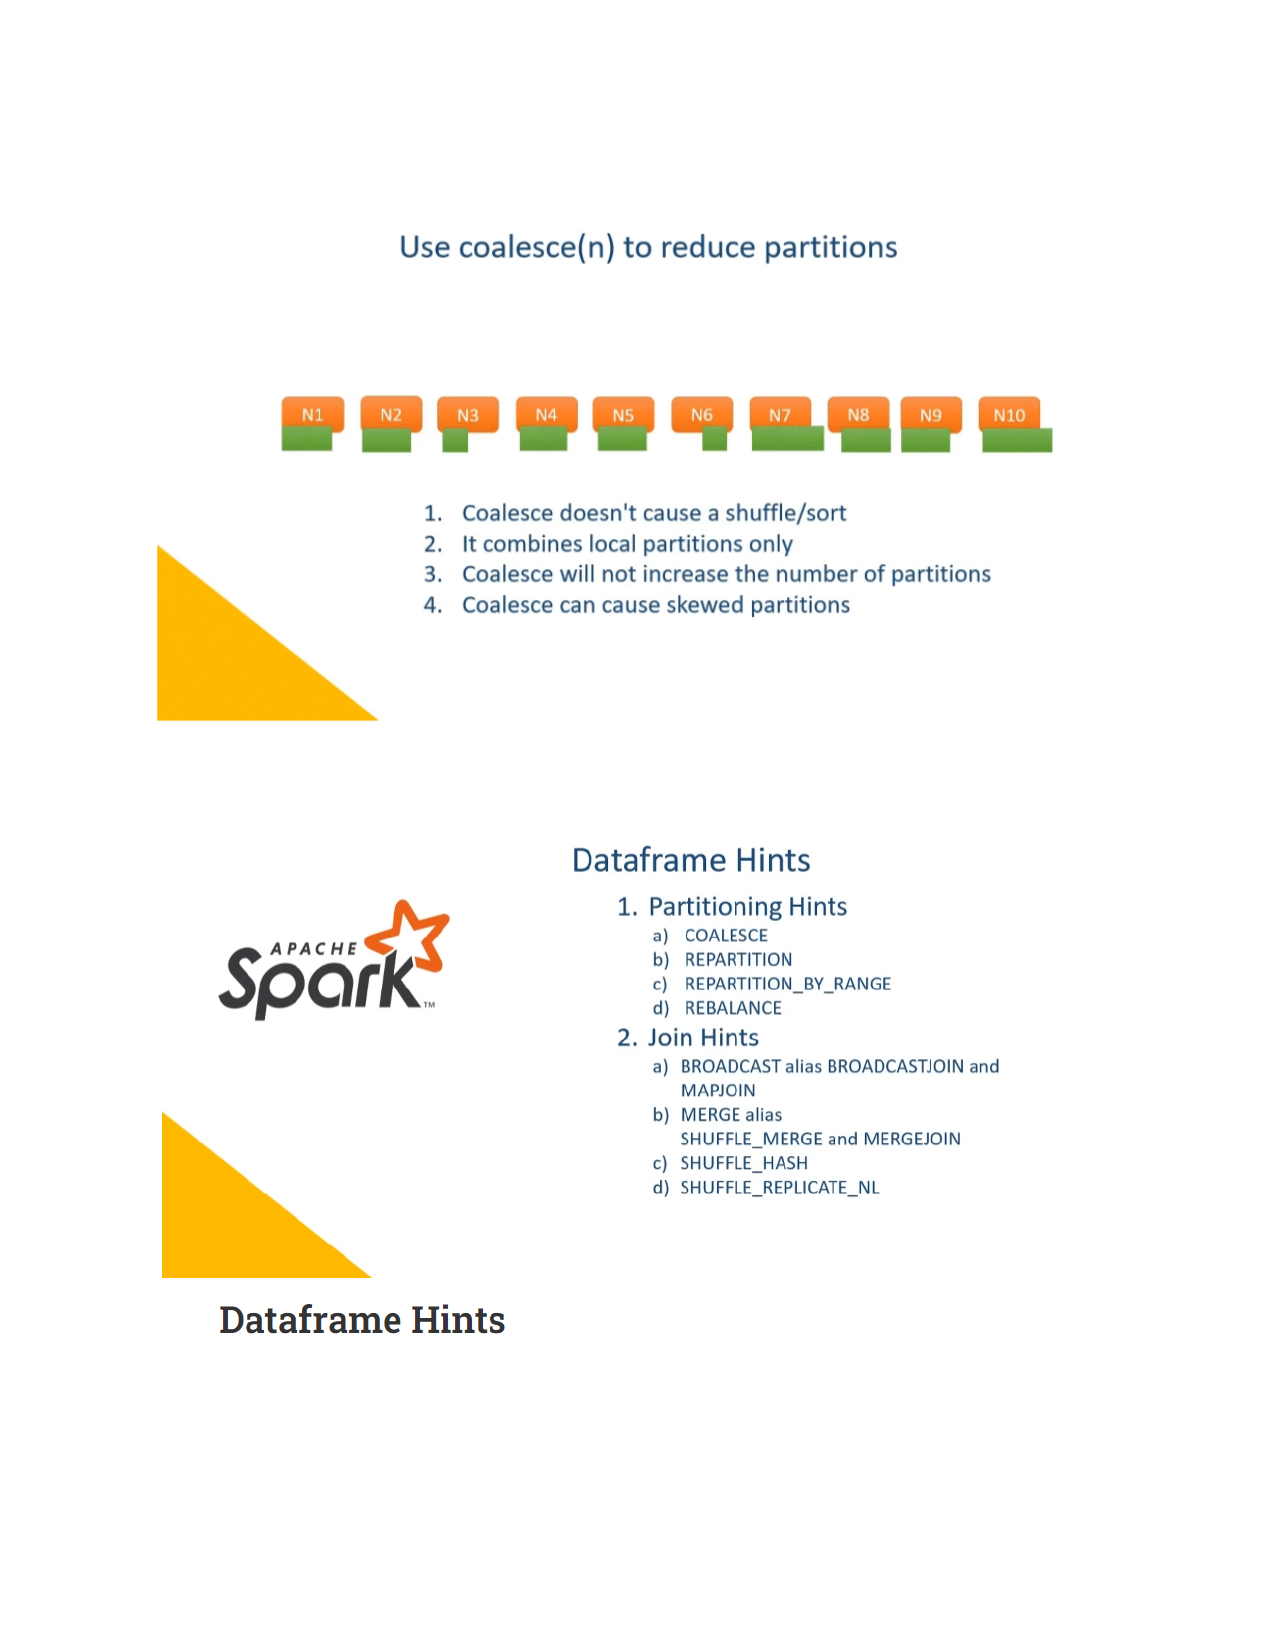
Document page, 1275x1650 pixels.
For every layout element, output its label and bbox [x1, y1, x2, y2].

picture [150, 733, 1125, 1347]
picture [150, 150, 1125, 730]
